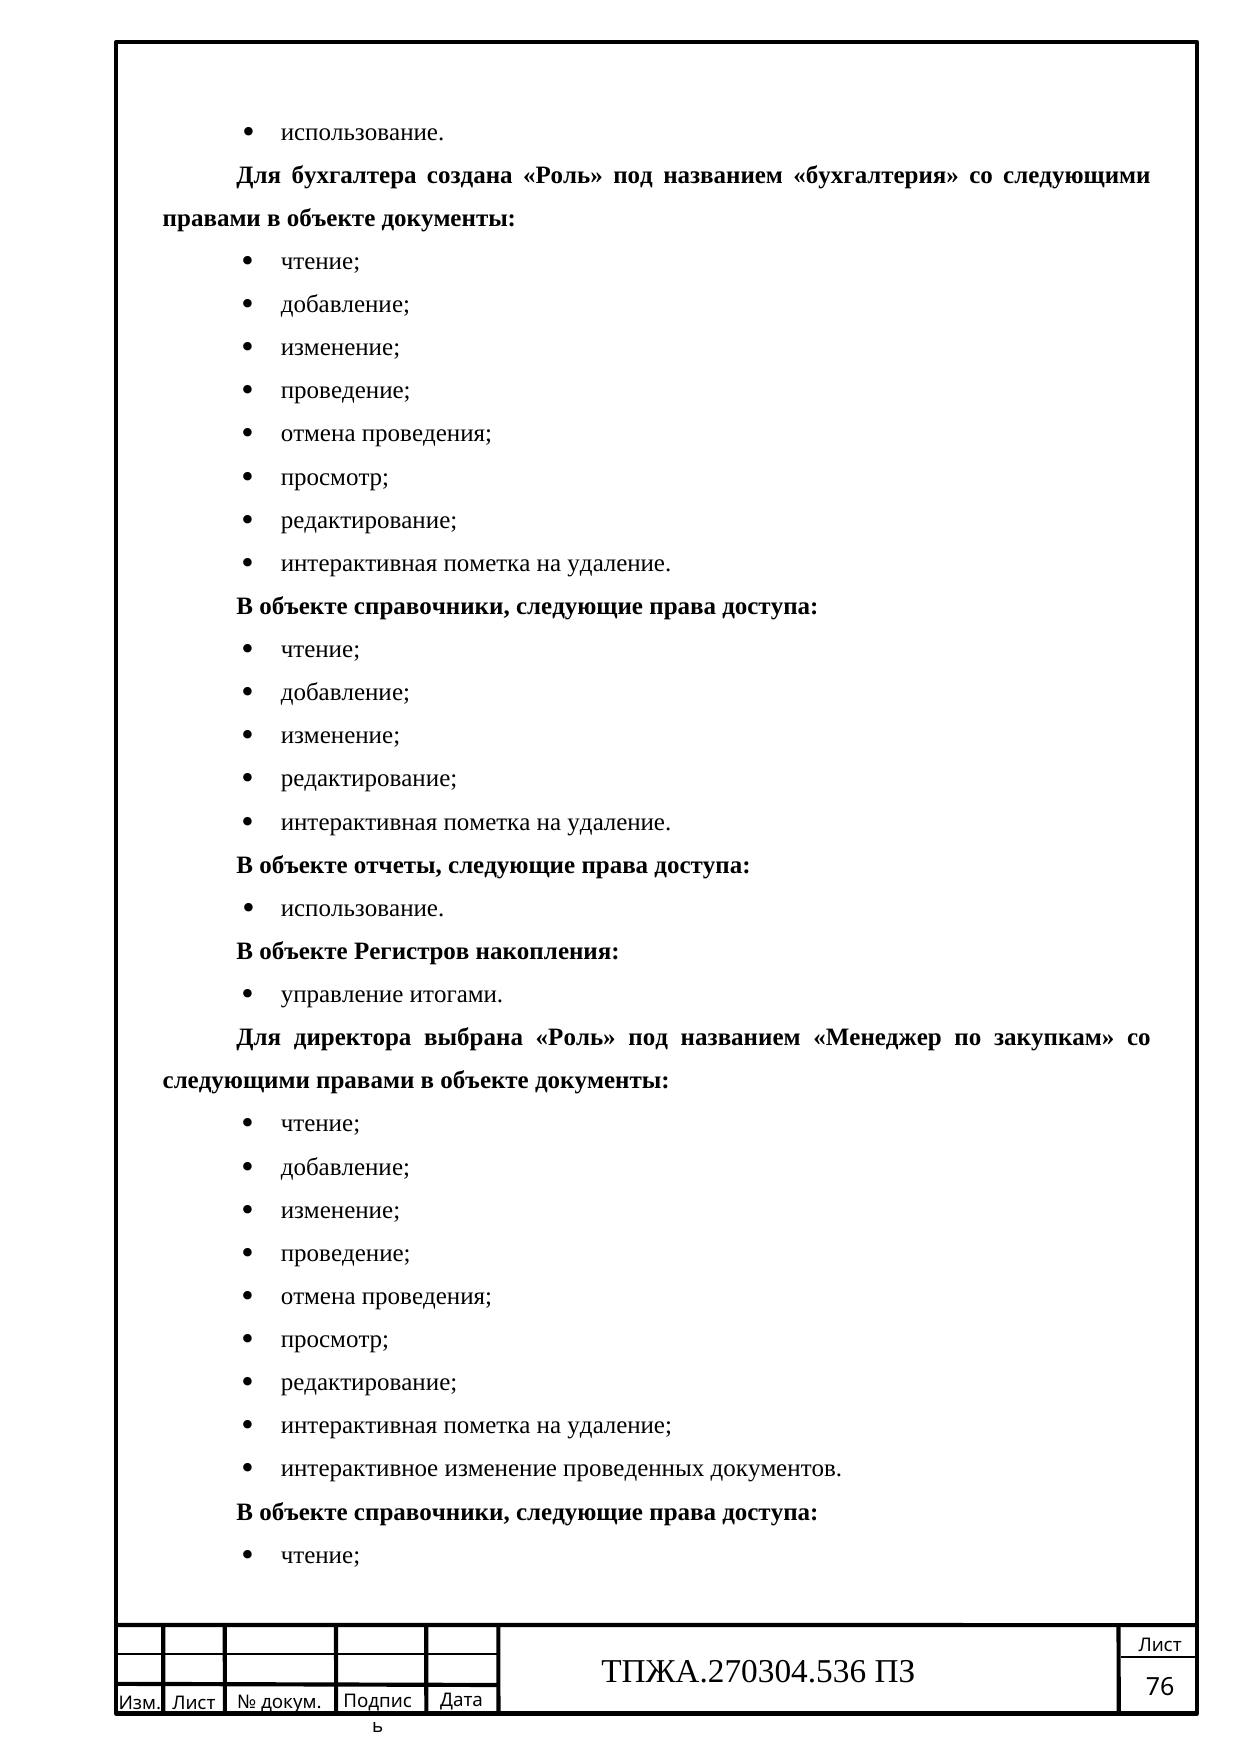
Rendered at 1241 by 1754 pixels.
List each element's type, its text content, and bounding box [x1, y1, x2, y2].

list изменение; [243, 332, 1152, 361]
list отмена проведения; [243, 418, 1152, 447]
list интерактивная пометка на удаление. [243, 548, 1152, 577]
list проведение; [243, 1238, 1152, 1267]
text Для бухгалтера создана «Роль» под названием «бухгалтерия» со следующими правами в объекте документы: [162, 160, 1152, 232]
list интерактивное изменение проведенных документов. [243, 1453, 1152, 1482]
list чтение; [243, 1108, 1152, 1137]
list добавление; [243, 677, 1152, 706]
list просмотр; [243, 1324, 1152, 1353]
list чтение; [243, 246, 1152, 275]
text В объекте Регистров накопления: [162, 936, 1152, 965]
list добавление; [243, 1152, 1152, 1180]
list интерактивная пометка на удаление; [243, 1410, 1152, 1439]
list управление итогами. [243, 979, 1152, 1008]
list отмена проведения; [243, 1281, 1152, 1310]
list просмотр; [243, 462, 1152, 490]
list редактирование; [243, 505, 1152, 533]
list чтение; [243, 1540, 1152, 1568]
list изменение; [243, 1195, 1152, 1223]
text В объекте отчеты, следующие права доступа: [162, 850, 1152, 878]
list добавление; [243, 289, 1152, 318]
list чтение; [243, 634, 1152, 663]
list редактирование; [243, 1367, 1152, 1396]
list использование. [244, 893, 1152, 922]
list использование. [244, 117, 1152, 145]
list изменение; [243, 720, 1152, 749]
list редактирование; [243, 763, 1152, 792]
text В объекте справочники, следующие права доступа: [162, 1497, 1152, 1525]
text Для директора выбрана «Роль» под названием «Менеджер по закупкам» со следующими правами в объекте документы: [162, 1022, 1152, 1094]
list проведение; [243, 375, 1152, 404]
text В объекте справочники, следующие права доступа: [162, 591, 1152, 620]
list интерактивная пометка на удаление. [243, 807, 1152, 835]
